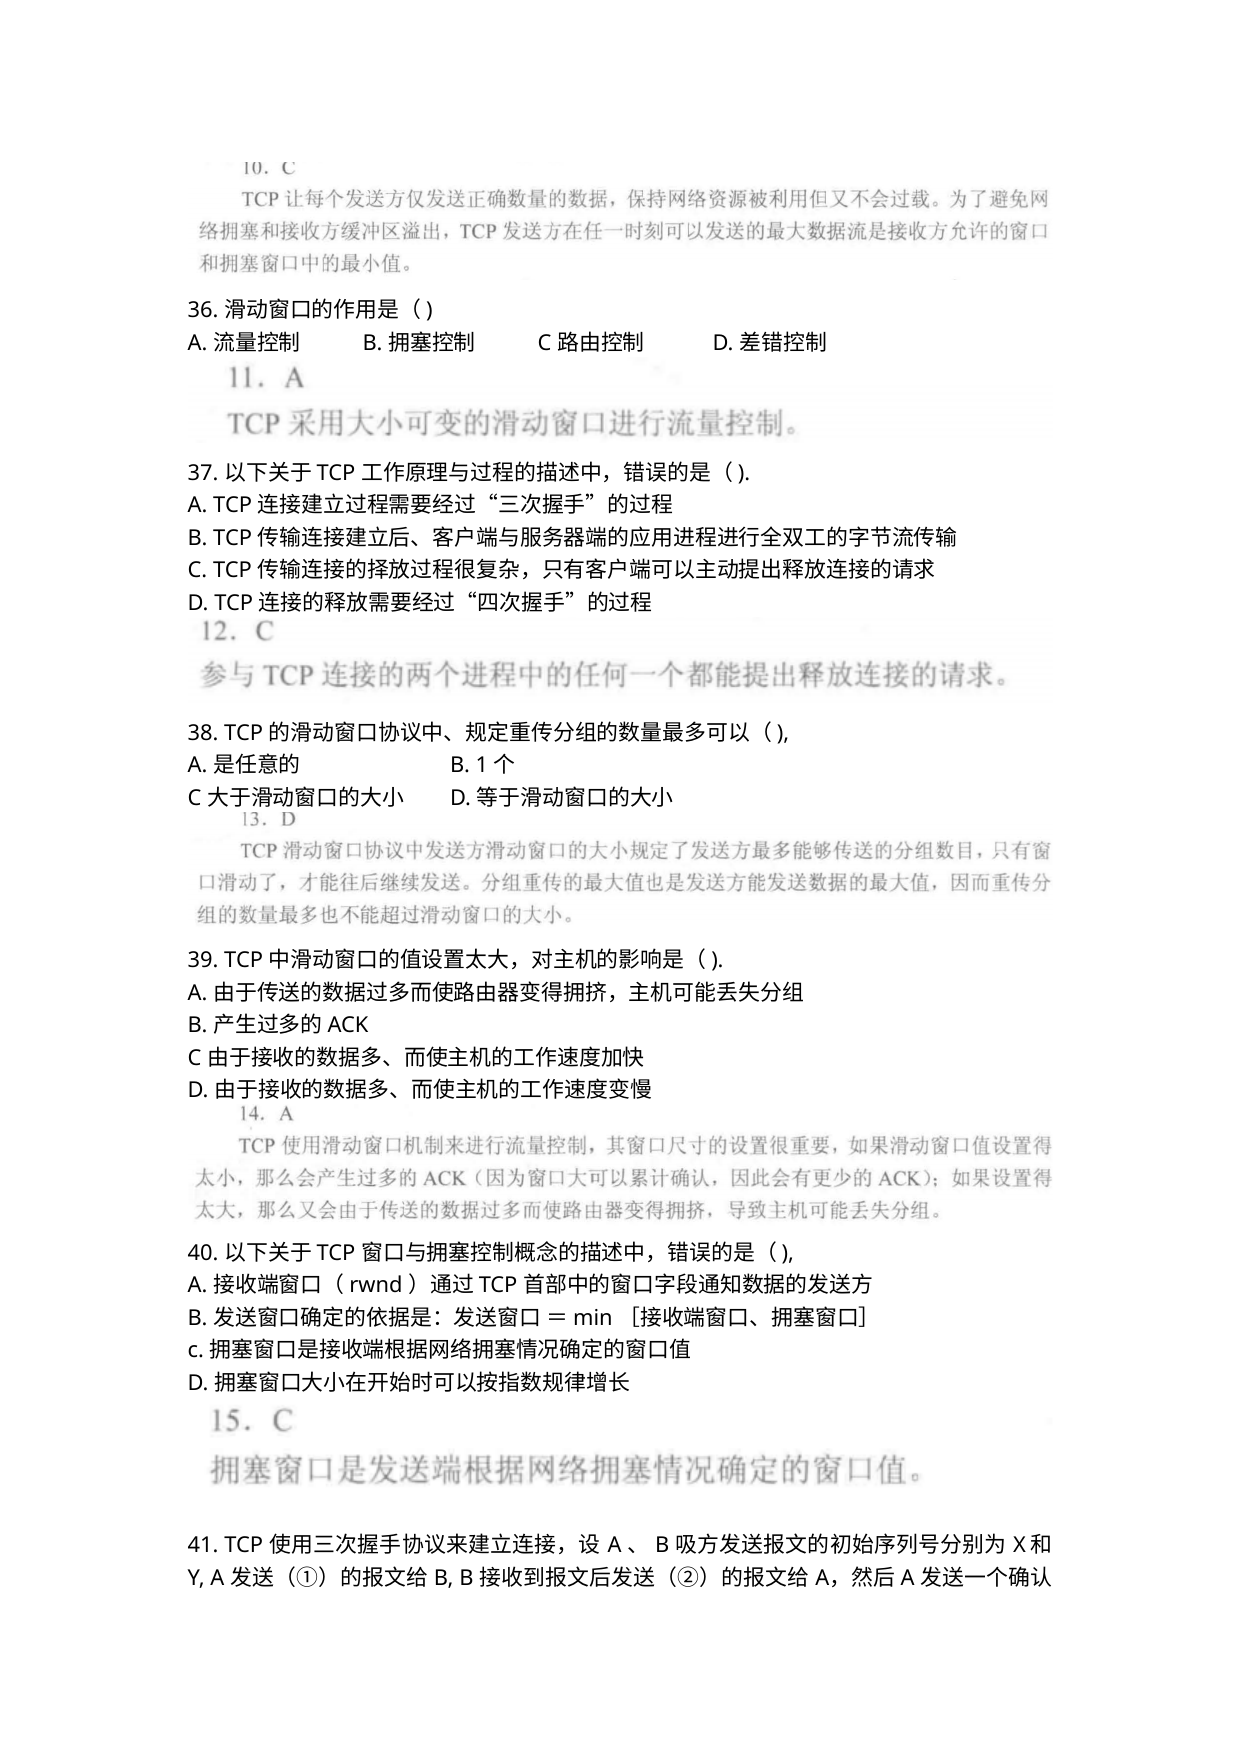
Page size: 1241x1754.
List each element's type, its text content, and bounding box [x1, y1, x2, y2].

picture [187, 617, 1053, 705]
text 39. TCP 中滑动窗口的值设置太大，对主机的影响是（ ). [187, 942, 1053, 974]
text A. 流量控制 B. 拥塞控制 C 路由控制 D. 差错控制 [187, 324, 1053, 357]
picture [187, 812, 1053, 928]
text 40. 以下关于 TCP 窗口与拥塞控制概念的描述中，错误的是（ ), [187, 1234, 1053, 1267]
text C 由于接收的数据多、而使主机的工作速度加快 [187, 1039, 1053, 1072]
text B. 发送窗口确定的依据是：发送窗口 ＝ min ［接收端窗口、拥塞窗口］ [187, 1299, 1053, 1332]
text C. TCP 传输连接的择放过程很复杂，只有客户端可以主动提出释放连接的请求 [187, 552, 1053, 584]
text B. TCP 传输连接建立后、客户端与服务器端的应用进程进行全双工的字节流传输 [187, 519, 1053, 552]
picture [187, 162, 1053, 280]
text B. 产生过多的 ACK [187, 1007, 1053, 1039]
picture [187, 1397, 1053, 1495]
text A. 接收端窗口（ rwnd ）通过 TCP 首部中的窗口字段通知数据的发送方 [187, 1267, 1053, 1299]
text D. 拥塞窗口大小在开始时可以按指数规律增长 [187, 1364, 1053, 1397]
text C 大于滑动窗口的大小 D. 等于滑动窗口的大小 [187, 779, 1053, 812]
text 36. 滑动窗口的作用是（ ) [187, 292, 1053, 324]
text A. 由于传送的数据过多而使路由器变得拥挤，主机可能丢失分组 [187, 974, 1053, 1007]
text A. TCP 连接建立过程需要经过“三次握手”的过程 [187, 487, 1053, 519]
text A. 是任意的 B. 1 个 [187, 747, 1053, 779]
text D. TCP 连接的释放需要经过“四次握手”的过程 [187, 584, 1053, 617]
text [187, 1527, 1053, 1592]
picture [187, 357, 1053, 443]
text c. 拥塞窗口是接收端根据网络拥塞情况确定的窗口值 [187, 1332, 1053, 1364]
text 38. TCP 的滑动窗口协议中、规定重传分组的数量最多可以（ ), [187, 714, 1053, 747]
text 37. 以下关于 TCP 工作原理与过程的描述中，错误的是（ ). [187, 454, 1053, 487]
picture [187, 1104, 1053, 1228]
text D. 由于接收的数据多、而使主机的工作速度变慢 [187, 1072, 1053, 1104]
